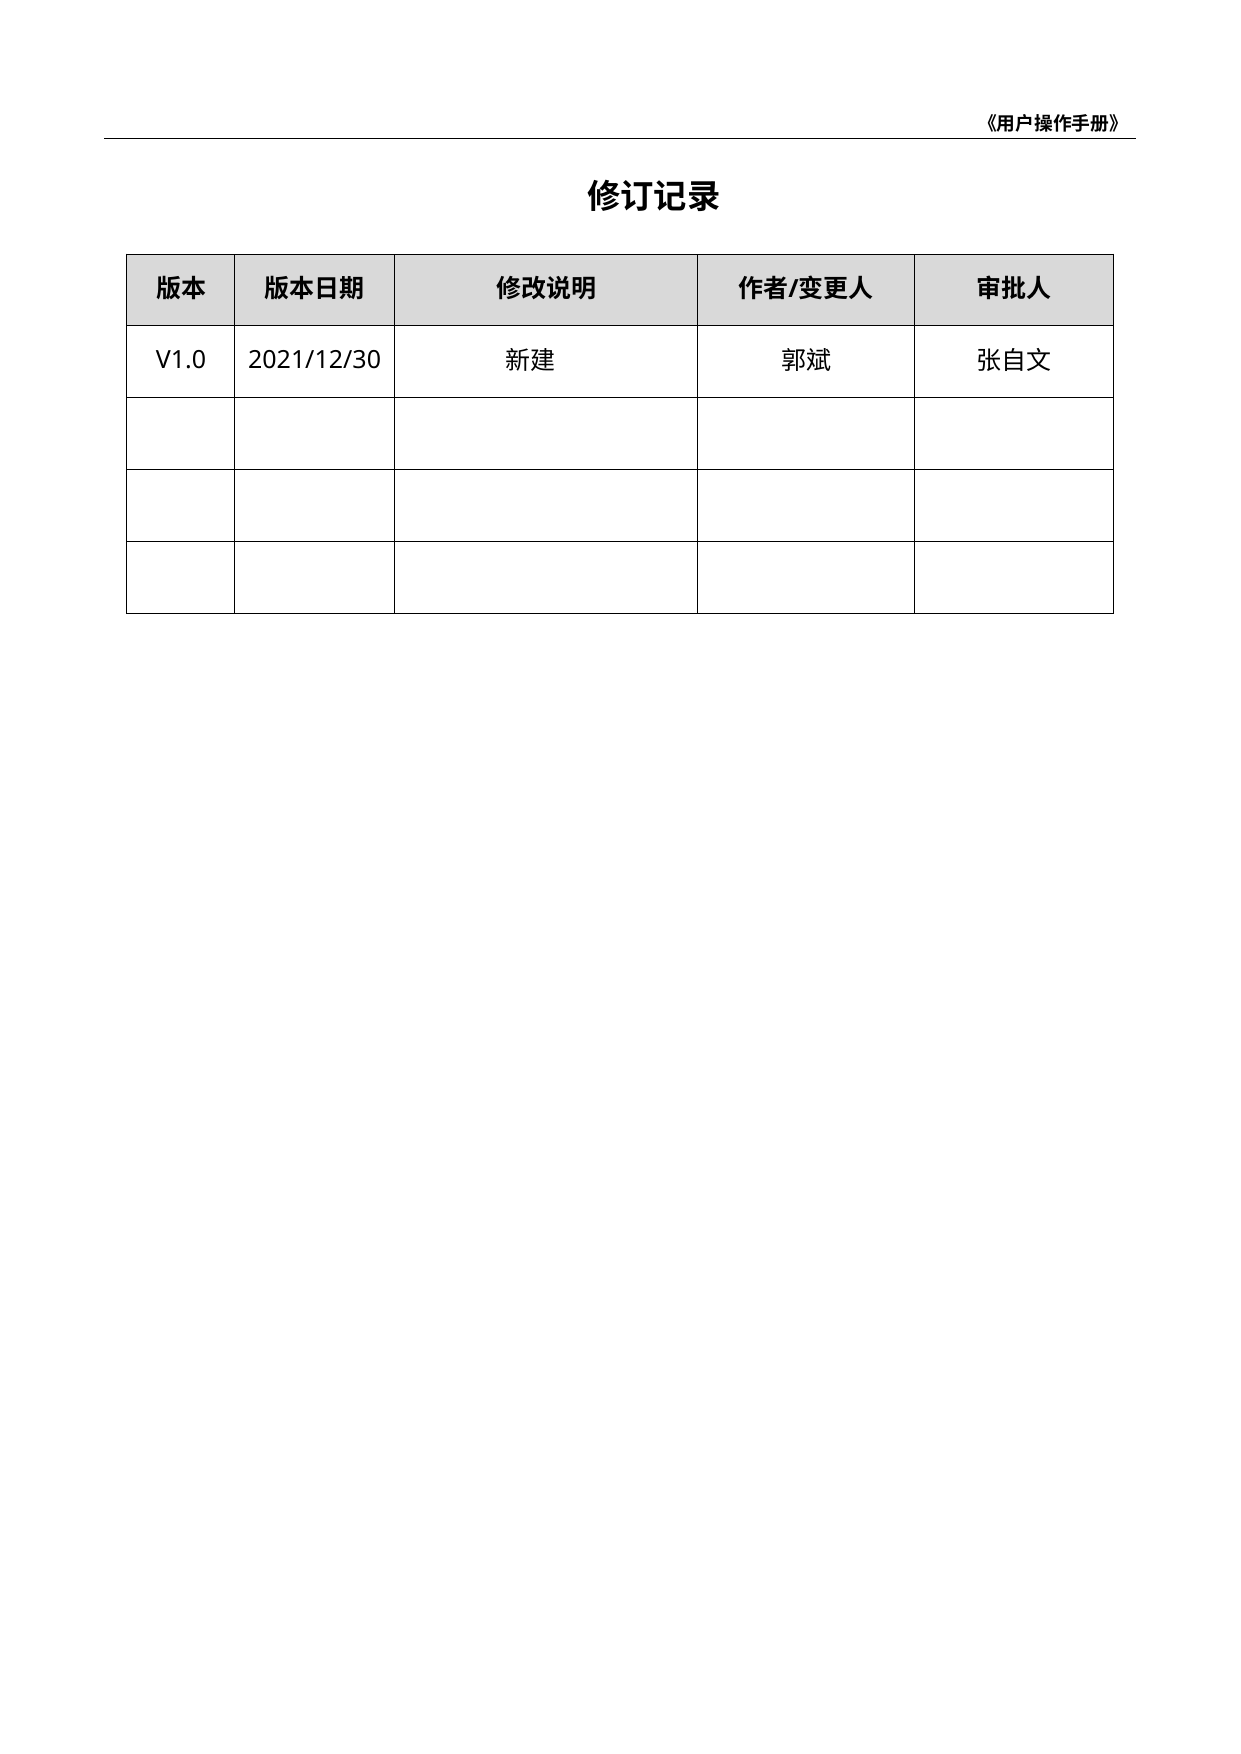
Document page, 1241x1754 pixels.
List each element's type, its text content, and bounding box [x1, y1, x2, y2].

table_header 版本日期 [235, 255, 394, 325]
table_cell [127, 398, 234, 469]
table_cell [698, 470, 914, 541]
table_cell [395, 542, 697, 612]
text 修订记录 [112, 162, 1128, 227]
table_header 修改说明 [395, 255, 697, 325]
table_header 审批人 [915, 255, 1113, 325]
table_cell [127, 470, 234, 541]
table_cell [698, 542, 914, 612]
table_cell 2021/12/30 [235, 326, 394, 397]
table_header 作者/变更人 [698, 255, 914, 325]
table_cell [235, 398, 394, 469]
table_cell [915, 542, 1113, 612]
table_cell [395, 398, 697, 469]
table_cell [915, 398, 1113, 469]
table_cell 新建 [395, 326, 697, 397]
table_cell 郭斌 [698, 326, 914, 397]
table_cell [915, 470, 1113, 541]
table_cell [127, 542, 234, 612]
table_cell [698, 398, 914, 469]
table_cell [235, 542, 394, 612]
table_cell [395, 470, 697, 541]
table_cell [235, 470, 394, 541]
table_cell V1.0 [127, 326, 234, 397]
table_header 版本 [127, 255, 234, 325]
table_cell 张自文 [915, 326, 1113, 397]
